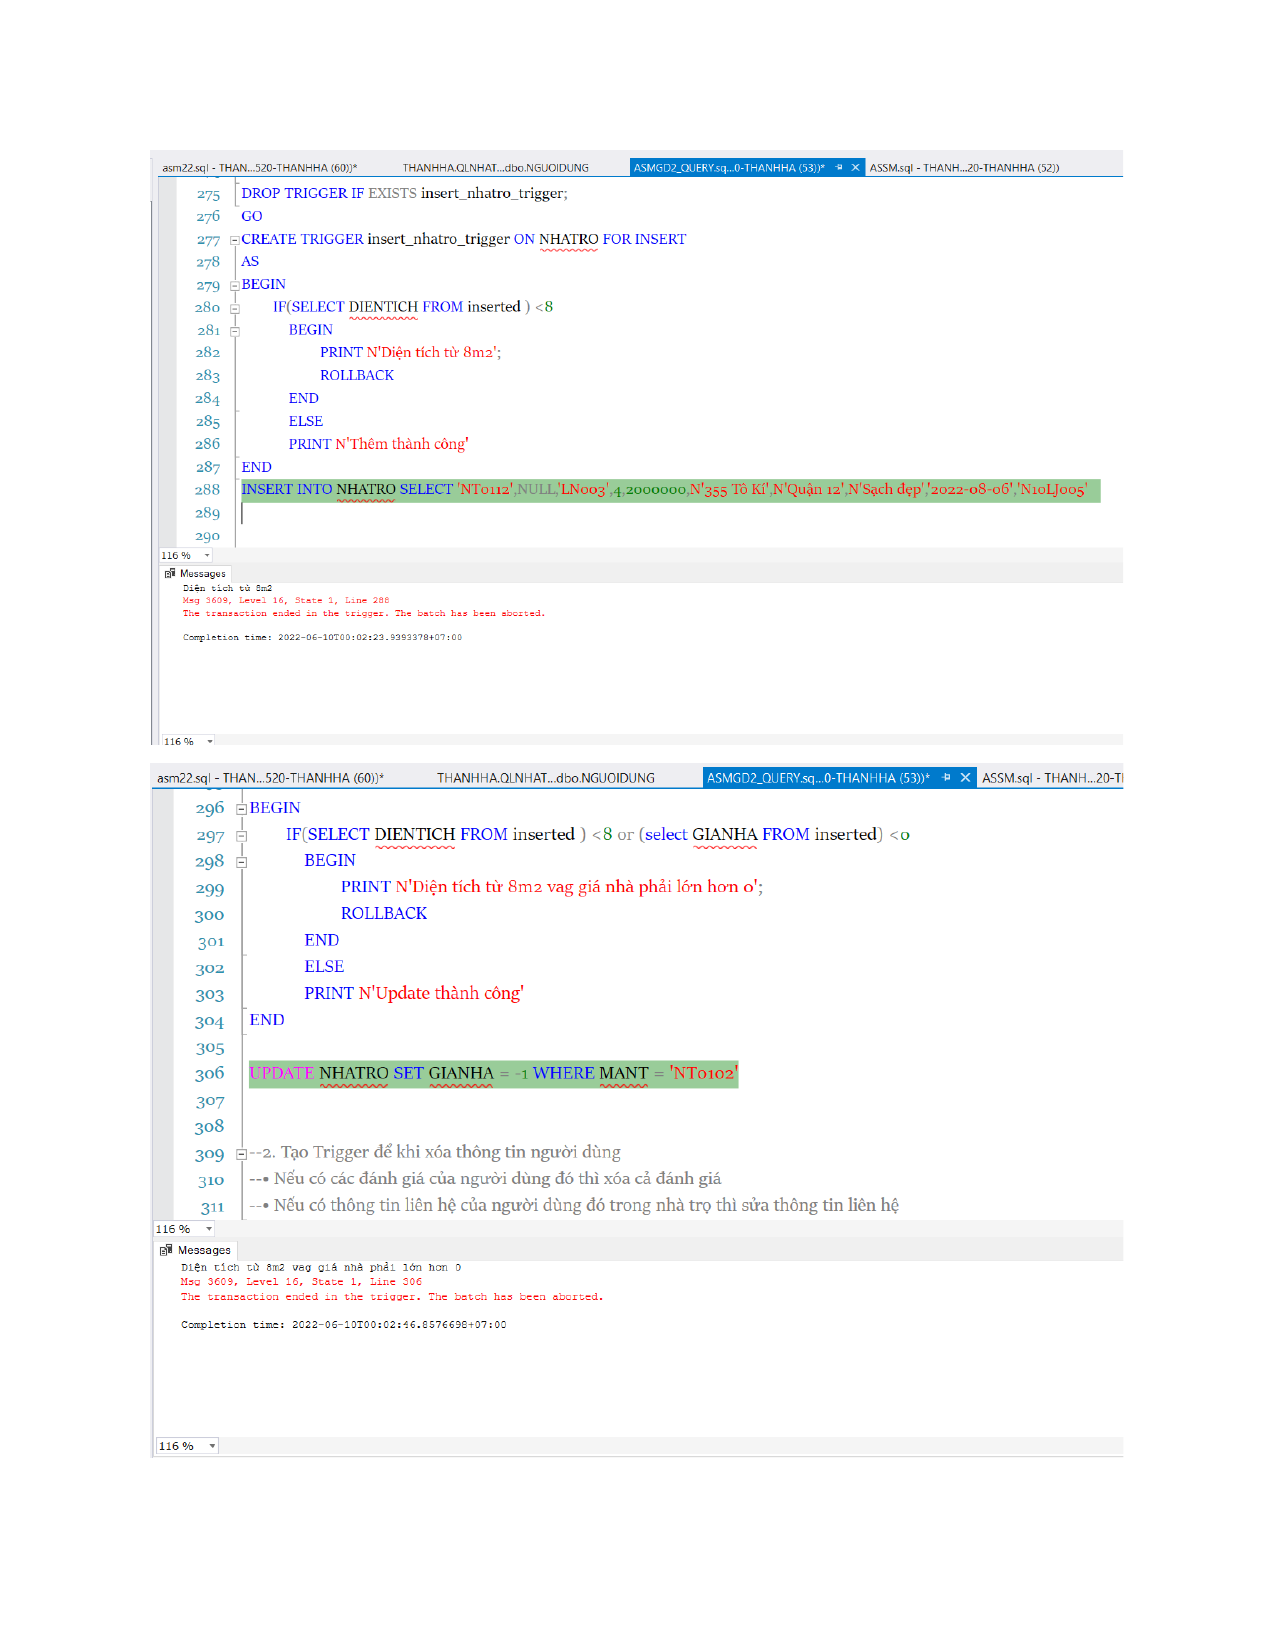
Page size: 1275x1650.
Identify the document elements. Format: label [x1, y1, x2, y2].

picture [150, 150, 1124, 745]
picture [150, 763, 1124, 1458]
